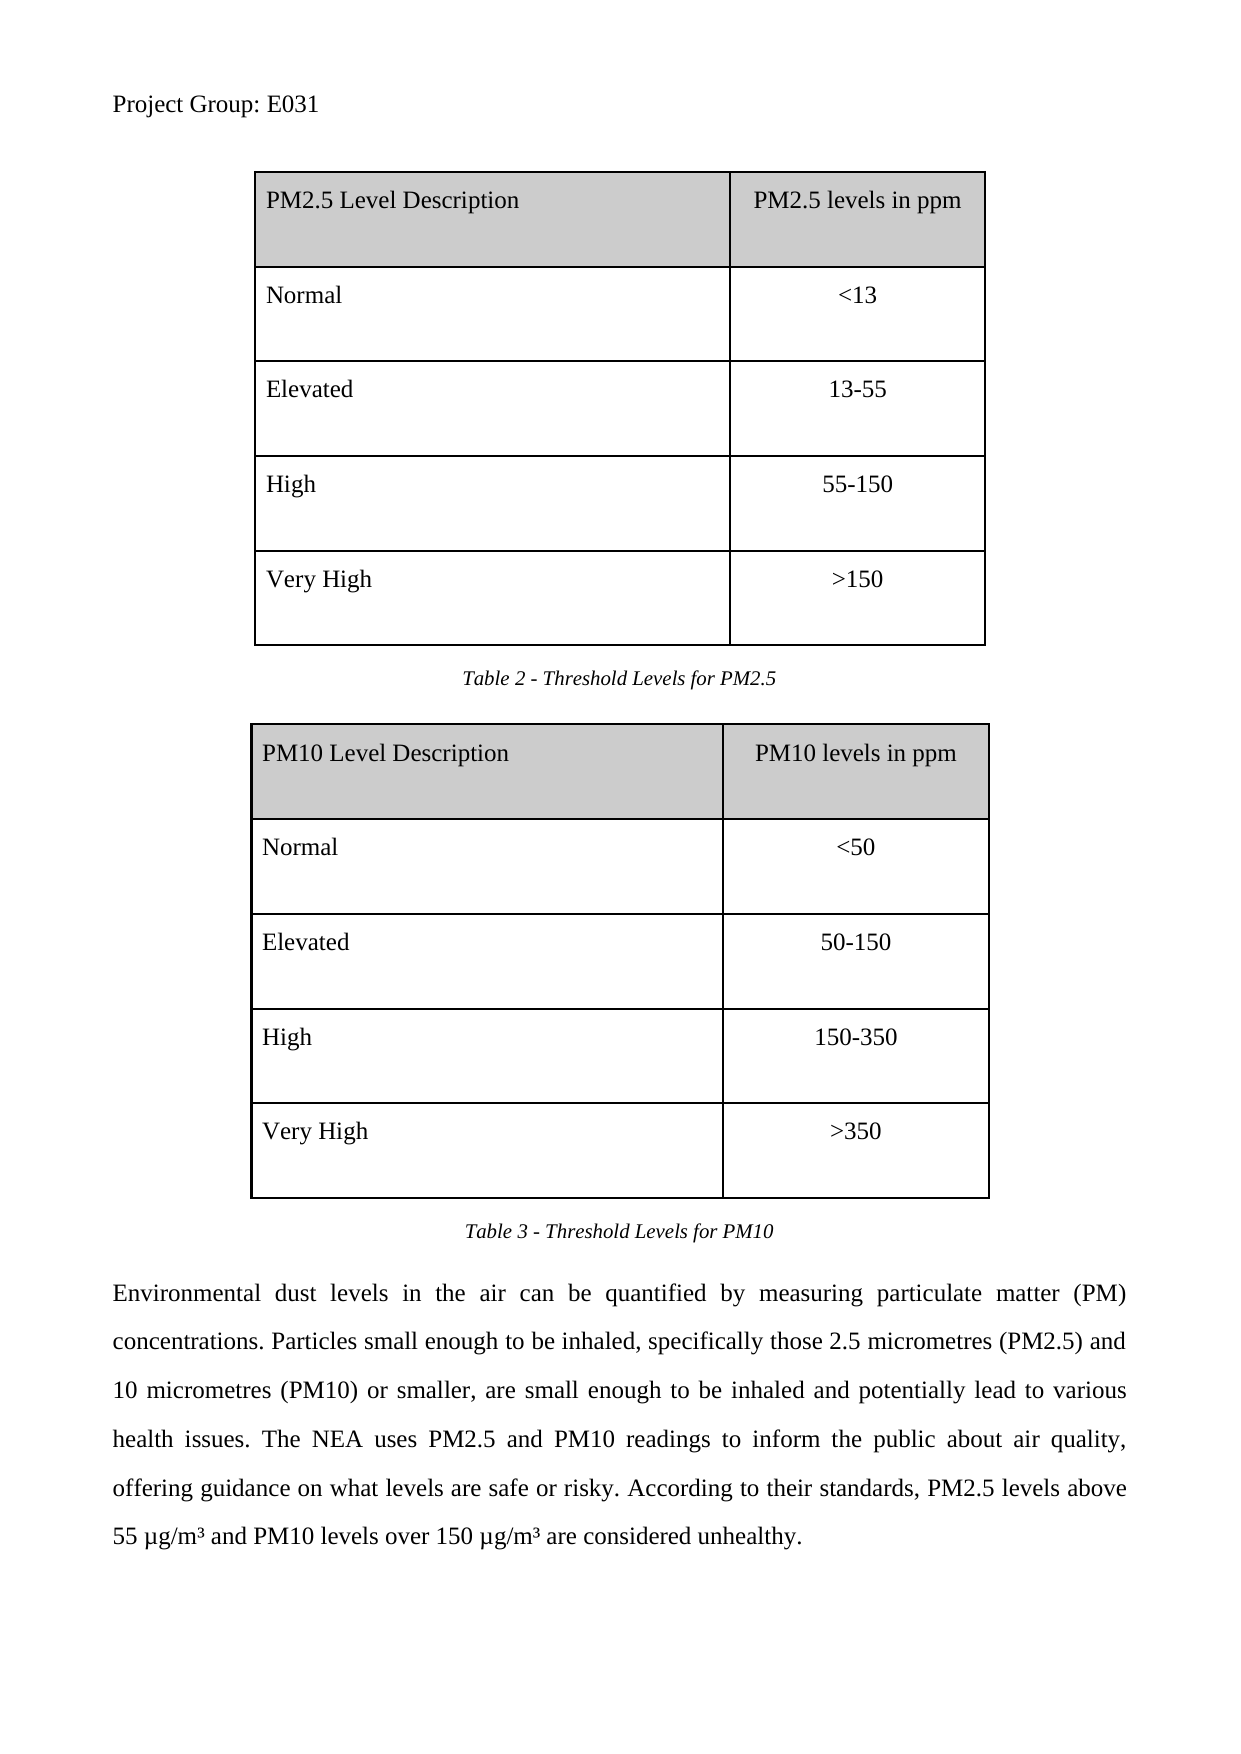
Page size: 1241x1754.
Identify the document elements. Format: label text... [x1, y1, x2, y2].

table_cell Elevated [253, 915, 722, 1007]
table_cell High [256, 457, 729, 549]
table_cell 50-150 [724, 915, 988, 1007]
table_cell Elevated [256, 362, 729, 455]
table_cell Very High [253, 1104, 722, 1197]
text Table 3 - Threshold Levels for PM10 [112, 1215, 1128, 1247]
table_header PM10 Level Description [253, 725, 722, 818]
text Environmental dust levels in the air can be quantified by measuring particulate matter (PM) concentrations. Particles small enough to be inhaled, specifically those 2.5 micrometres (PM2.5) and 10 micrometres (PM10) or smaller, are small enough to be inhaled and potentially lead to various health issues. The NEA uses PM2.5 and PM10 readings to inform the public about air quality, offering guidance on what levels are safe or risky. According to their standards, PM2.5 levels above 55 µg/m³ and PM10 levels over 150 µg/m³ are considered unhealthy. [112, 1276, 1128, 1552]
table_header PM10 levels in ppm [724, 725, 988, 818]
table_cell >150 [731, 552, 984, 644]
table_cell Normal [256, 268, 729, 360]
table_cell Very High [256, 552, 729, 644]
table_cell <50 [724, 820, 988, 913]
table_header PM2.5 Level Description [256, 173, 729, 266]
text Table 2 - Threshold Levels for PM2.5 [112, 662, 1128, 695]
table_cell 55-150 [731, 457, 984, 549]
table_header PM2.5 levels in ppm [731, 173, 984, 266]
table_cell 13-55 [731, 362, 984, 455]
table_cell High [253, 1010, 722, 1102]
table_cell <13 [731, 268, 984, 360]
table_cell 150-350 [724, 1010, 988, 1102]
table_cell Normal [253, 820, 722, 913]
table_cell >350 [724, 1104, 988, 1197]
